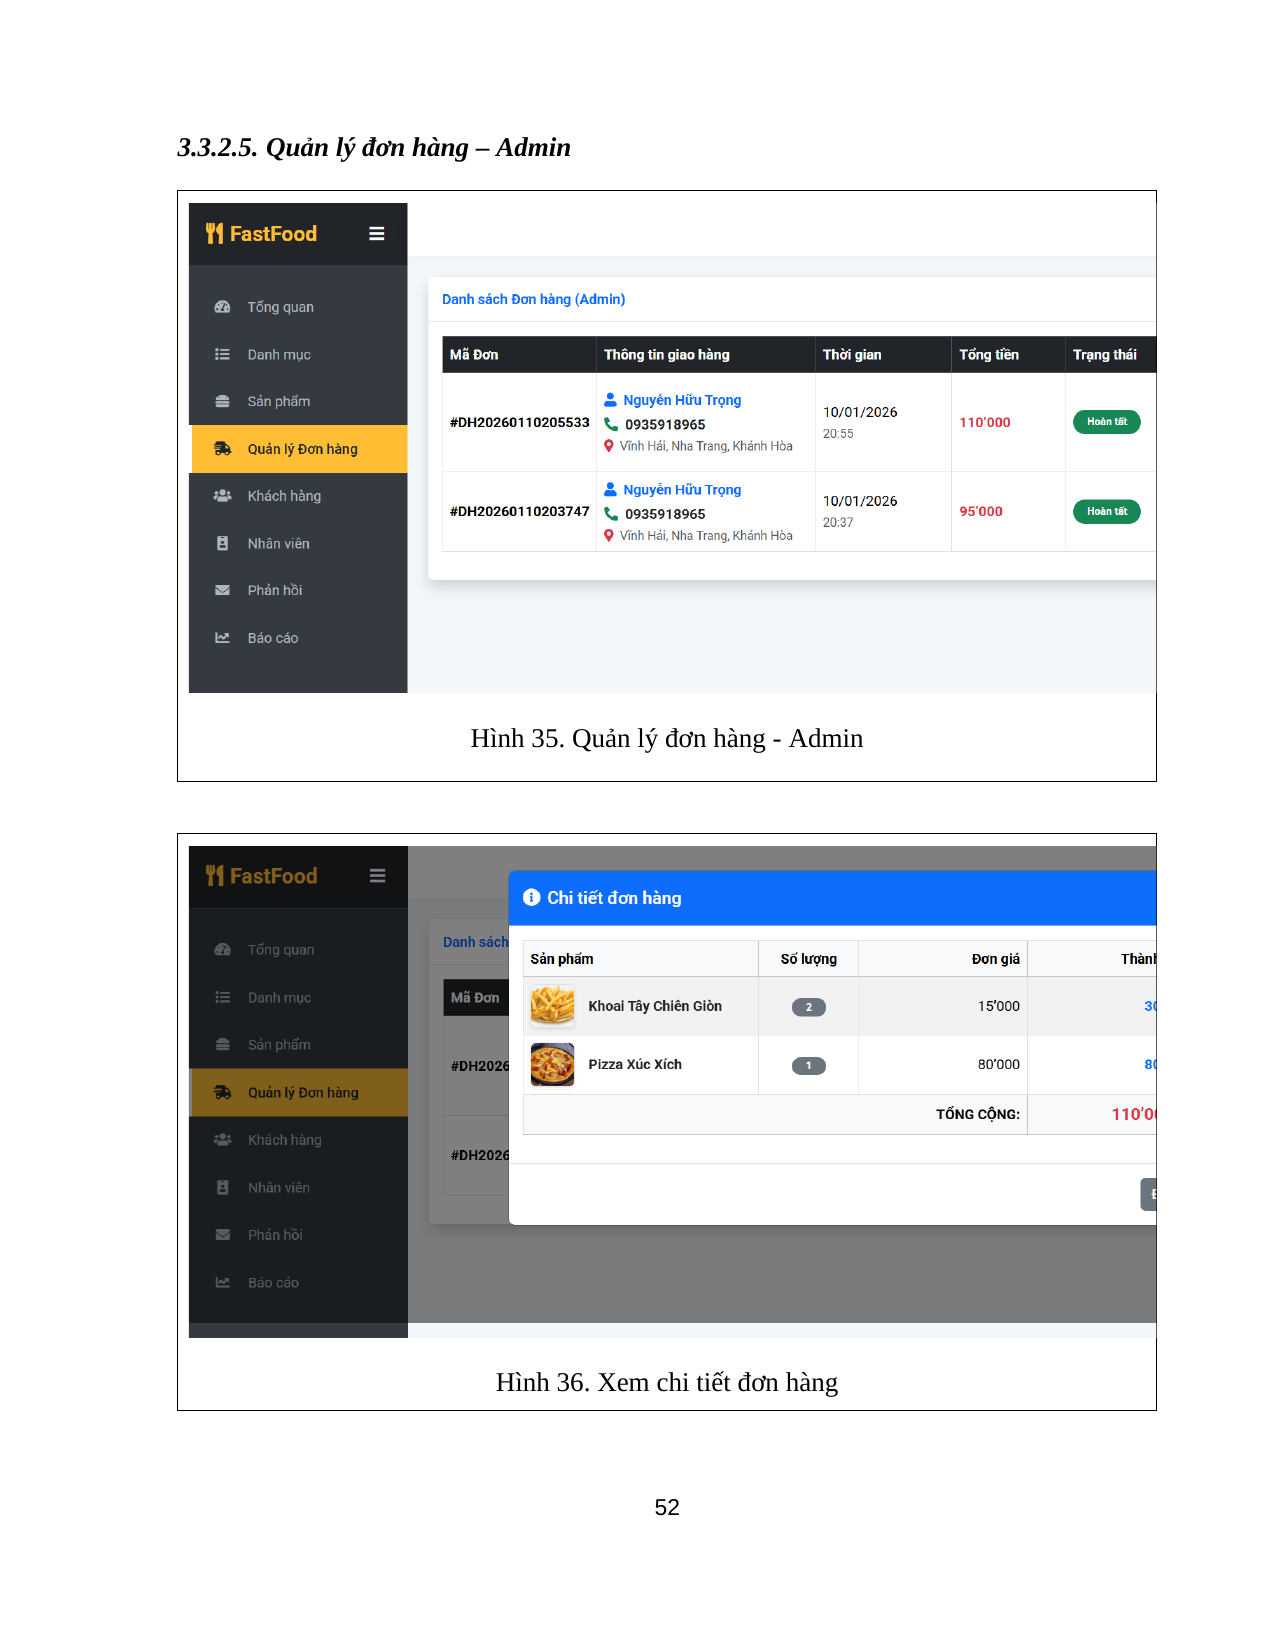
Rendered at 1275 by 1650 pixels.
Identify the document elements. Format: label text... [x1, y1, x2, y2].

table_header Hình 35. Quản lý đơn hàng - Admin [178, 191, 1156, 781]
picture [188, 846, 1157, 1338]
table_header Hình 36. Xem chi tiết đơn hàng [178, 834, 1156, 1410]
picture [188, 203, 1157, 693]
subtitle Quản lý đơn hàng – Admin [177, 131, 1157, 162]
